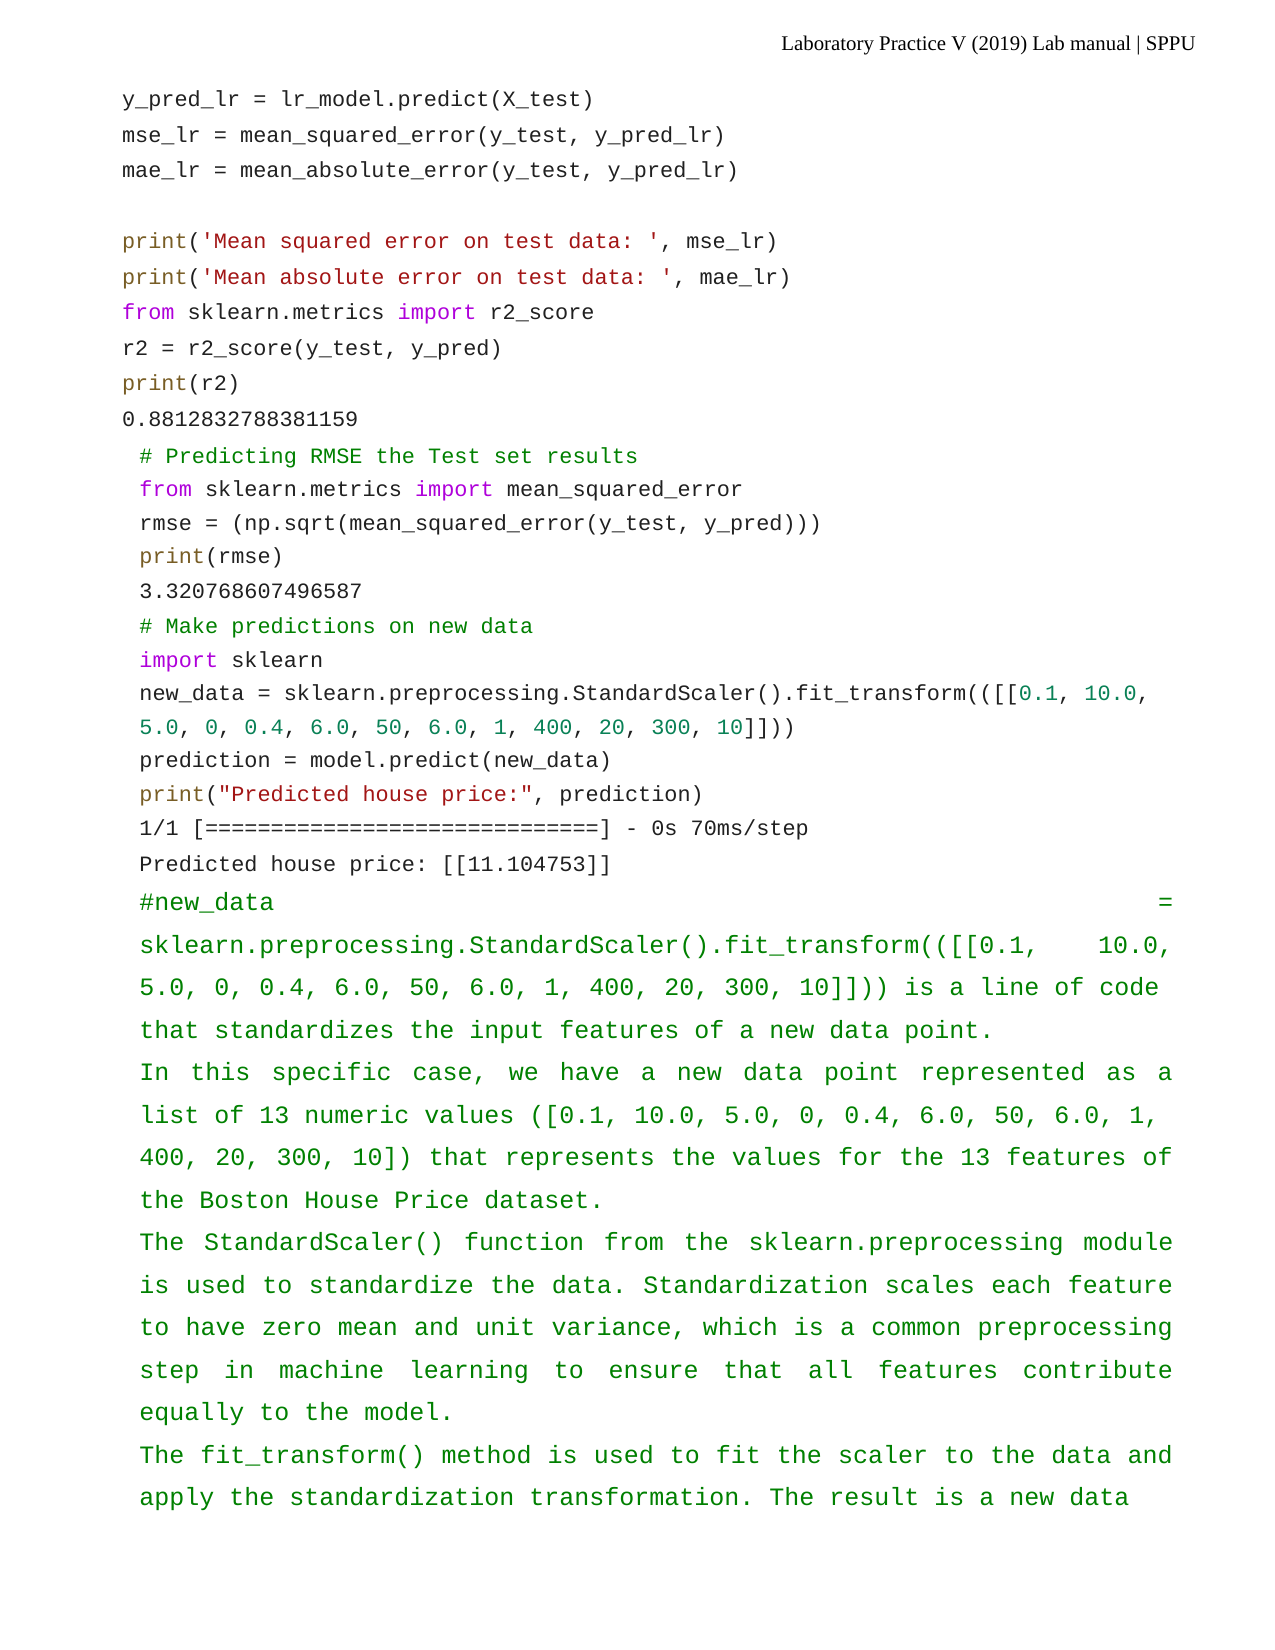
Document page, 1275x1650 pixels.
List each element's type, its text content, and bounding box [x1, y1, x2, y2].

text 0.8812832788381159 [122, 408, 1250, 432]
text # Make predictions on new data import sklearn [139, 616, 535, 674]
text In this specific case, we have a new data point represented as a list of 13 numeric values ([0.1, 10.0, 5.0, 0, 0.4, 6.0, 50, 6.0, 1, [139, 1060, 1173, 1131]
text 1/1 [==============================] - 0s 70ms/step [139, 816, 1250, 841]
text new_data = sklearn.preprocessing.StandardScaler().fit_transform(([[0.1, 10.0, 5.0, 0, 0.4, 6.0, 50, 6.0, 1, 400, 20, 300, 10]])) [139, 683, 1152, 741]
text 3.320768607496587 [139, 579, 1250, 603]
text 400, 20, 300, 10]) that represents the values for the 13 features of the Boston House Price dataset. [139, 1145, 1173, 1216]
text rmse = (np.sqrt(mean_squared_error(y_test, y_pred))) print(rmse) [139, 512, 824, 570]
text sklearn.preprocessing.StandardScaler().fit_transform(([[0.1, 10.0, [139, 932, 1250, 961]
text from sklearn.metrics import mean_squared_error [139, 478, 1250, 503]
text that standardizes the input features of a new data point. [139, 1017, 1250, 1046]
text y_pred_lr = lr_model.predict(X_test) [122, 88, 1250, 113]
text print('Mean squared error on test data: ', mse_lr) print('Mean absolute error on test data: ', mae_lr) from sklearn.metrics import r2_score [122, 230, 793, 326]
text The fit_transform() method is used to fit the scaler to the data and apply the standardization transformation. The result is a new data [139, 1442, 1173, 1513]
text Predicted house price: [[11.104753]] [139, 853, 1250, 877]
text #new_data = [139, 890, 1250, 918]
text mse_lr = mean_squared_error(y_test, y_pred_lr) mae_lr = mean_absolute_error(y_test, y_pred_lr) [122, 124, 754, 184]
text r2 = r2_score(y_test, y_pred) print(r2) [122, 337, 505, 397]
text 5.0, 0, 0.4, 6.0, 50, 6.0, 1, 400, 20, 300, 10]])) is a line of code [139, 975, 1250, 1003]
text # Predicting RMSE the Test set results [139, 445, 1250, 470]
text prediction = model.predict(new_data) print("Predicted house price:", prediction) [139, 749, 704, 808]
text The StandardScaler() function from the sklearn.preprocessing module is used to standardize the data. Standardization scales each feature to have zero mean and unit variance, which is a common preprocessing step in machine learning to ensure that all features contribute equally to the model. [139, 1230, 1173, 1428]
